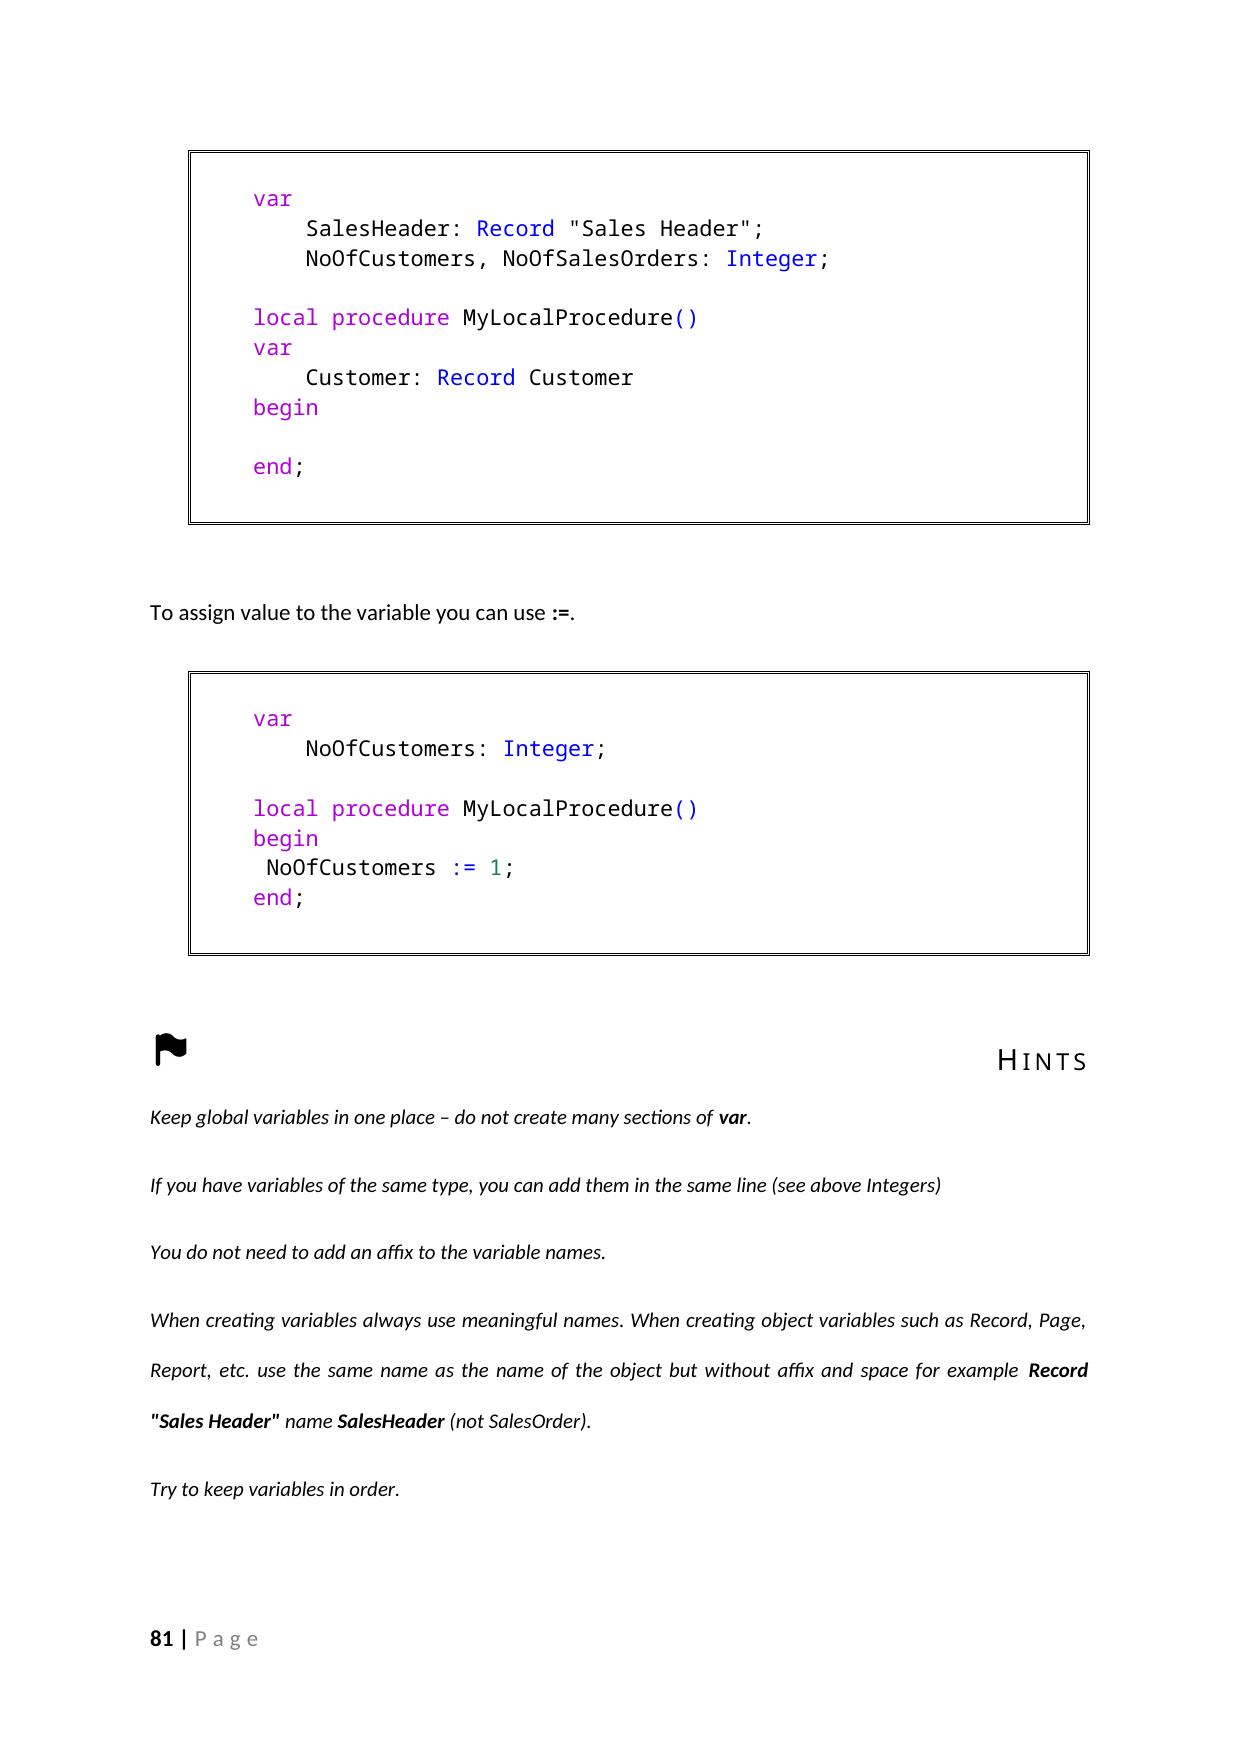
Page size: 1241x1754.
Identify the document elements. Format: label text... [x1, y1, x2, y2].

text If you have variables of the same type, you can add them in the same line (see above Integers) [150, 1172, 1090, 1197]
table_header var SalesHeader: Record "Sales Header"; NoOfCustomers, NoOfSalesOrders: Integer; local procedure MyLocalProcedure() var Customer: Record Customer begin end; [191, 153, 1087, 522]
table_header var NoOfCustomers: Integer; local procedure MyLocalProcedure() begin NoOfCustomers := 1; end; [191, 674, 1087, 953]
picture [150, 1028, 192, 1071]
text Hints Keep global variables in one place – do not create many sections of var. [150, 1029, 1090, 1130]
text To assign value to the variable you can use :=. [150, 598, 1090, 626]
text You do not need to add an affix to the variable names. [150, 1239, 1090, 1265]
text Try to keep variables in order. [150, 1476, 1090, 1501]
text When creating variables always use meaningful names. When creating object variables such as Record, Page, Report, etc. use the same name as the name of the object but without affix and space for example Record "Sales Header" name SalesHeader (not SalesOrder). [150, 1307, 1090, 1434]
